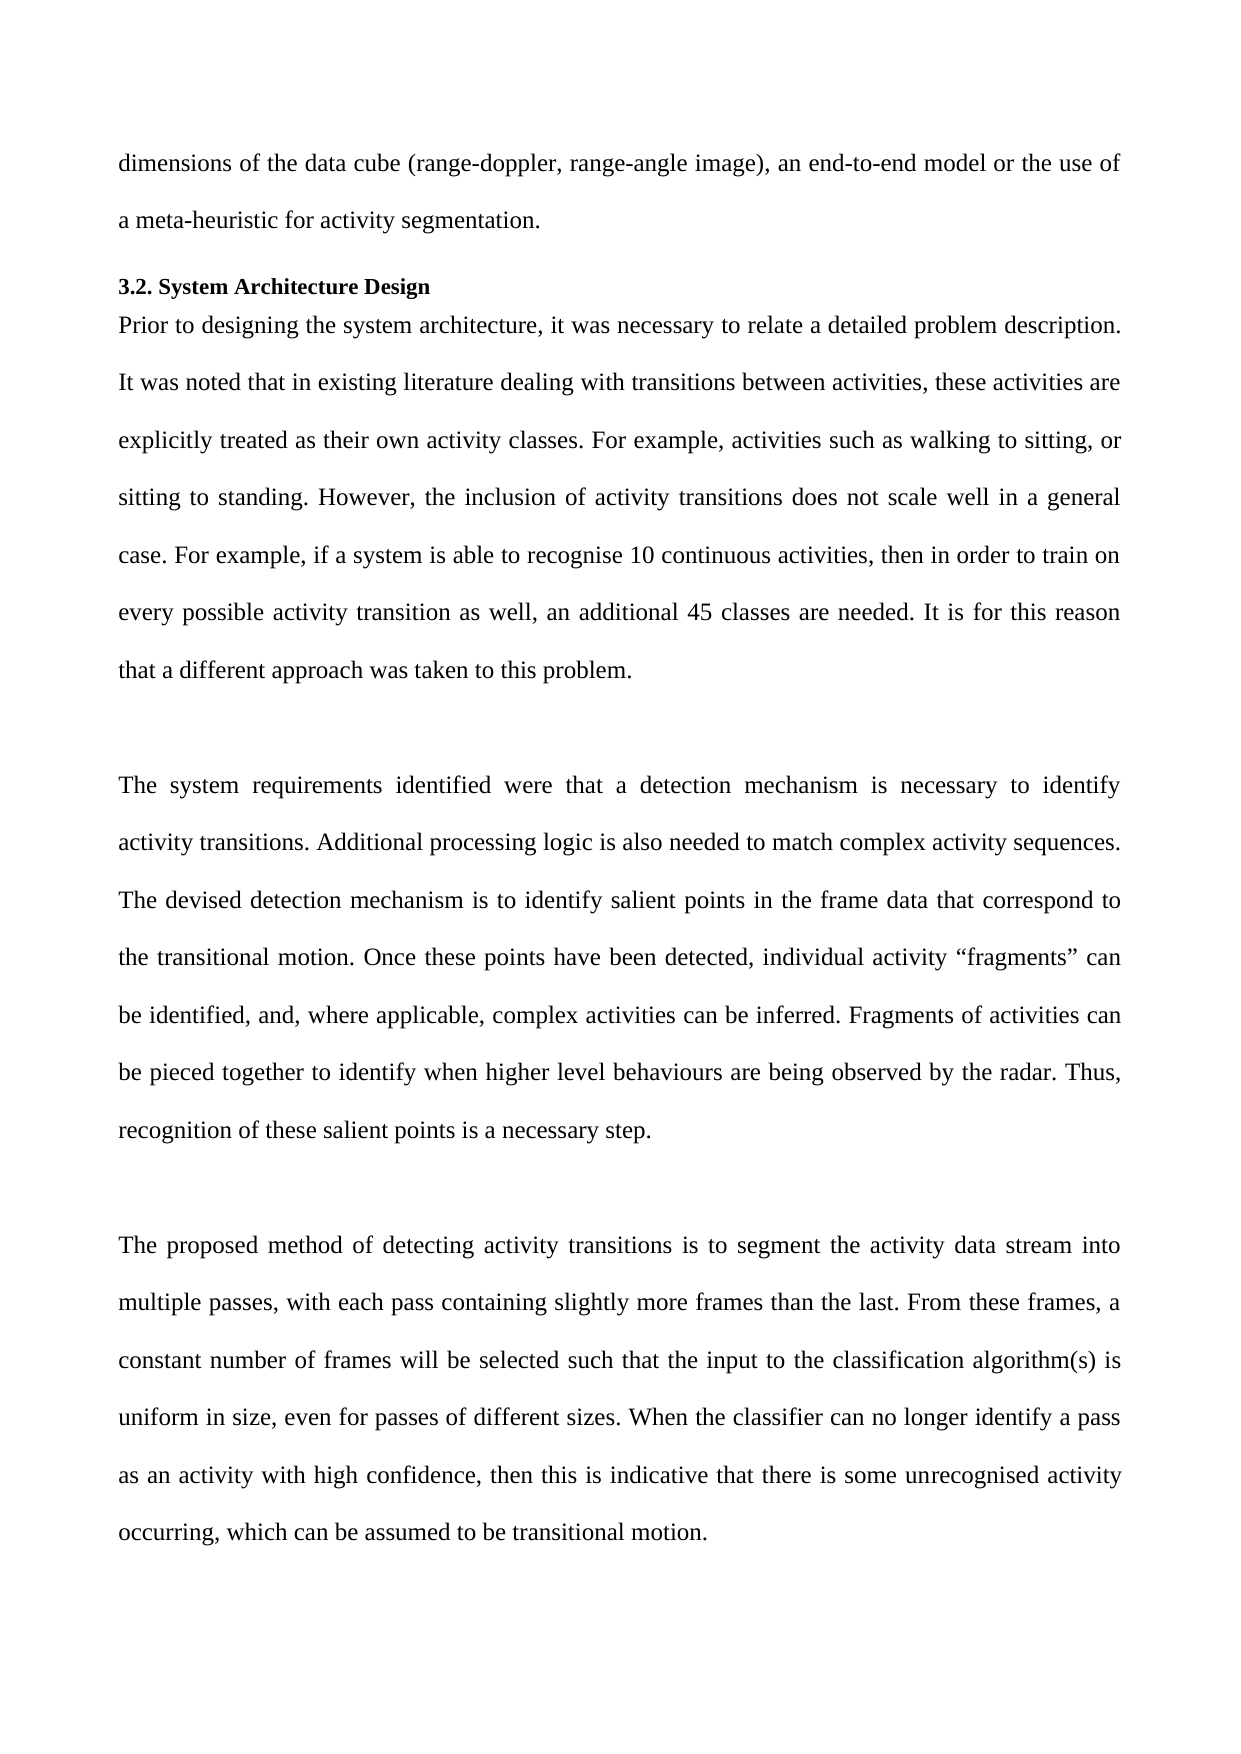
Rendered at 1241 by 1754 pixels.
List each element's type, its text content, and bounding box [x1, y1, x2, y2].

text The system requirements identified were that a detection mechanism is necessary to identify activity transitions. Additional processing logic is also needed to match complex activity sequences. The devised detection mechanism is to identify salient points in the frame data that correspond to the transitional motion. Once these points have been detected, individual activity “fragments” can be identified, and, where applicable, complex activities can be inferred. Fragments of activities can be pieced together to identify when higher level behaviours are being observed by the radar. Thus, recognition of these salient points is a necessary step. [118, 770, 1122, 1143]
text The proposed method of detecting activity transitions is to segment the activity data stream into multiple passes, with each pass containing slightly more frames than the last. From these frames, a constant number of frames will be selected such that the input to the classification algorithm(s) is uniform in size, even for passes of different sizes. When the classifier can no longer identify a pass as an activity with high confidence, then this is indicative that there is some unrecognised activity occurring, which can be assumed to be transitional motion. [118, 1230, 1122, 1546]
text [118, 148, 1122, 234]
text Prior to designing the system architecture, it was necessary to relate a detailed problem description. It was noted that in existing literature dealing with transitions between activities, these activities are explicitly treated as their own activity classes. For example, activities such as walking to sitting, or sitting to standing. However, the inclusion of activity transitions does not scale well in a general case. For example, if a system is able to recognise 10 continuous activities, then in order to train on every possible activity transition as well, an additional 45 classes are needed. It is for this reason that a different approach was taken to this problem. [118, 310, 1122, 683]
subtitle 3.2. System Architecture Design [118, 273, 1122, 299]
